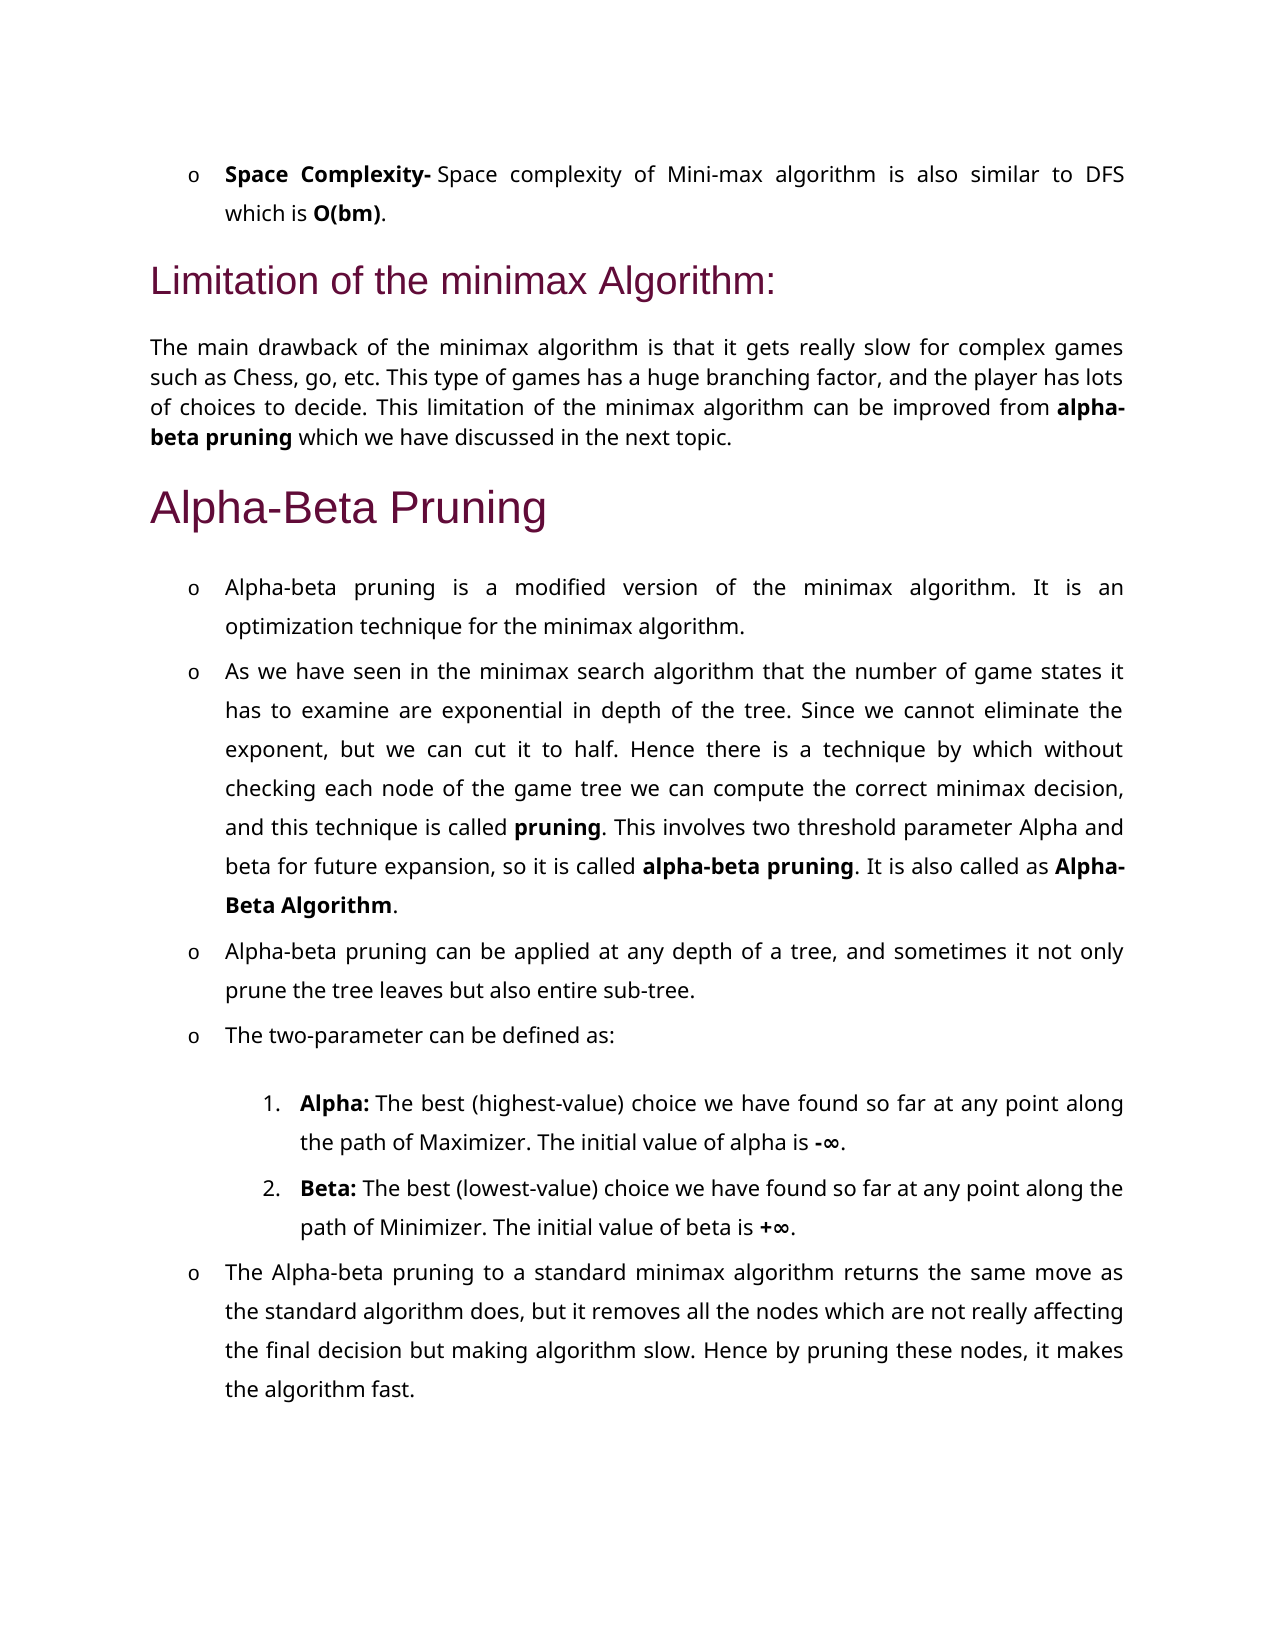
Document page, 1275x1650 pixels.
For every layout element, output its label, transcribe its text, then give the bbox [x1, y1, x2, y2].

text Limitation of the minimax Algorithm: [150, 257, 1125, 303]
subtitle Alpha-Beta Pruning [150, 480, 1125, 533]
text The main drawback of the minimax algorithm is that it gets really slow for complex games such as Chess, go, etc. This type of games has a huge branching factor, and the player has lots of choices to decide. This limitation of the minimax algorithm can be improved from alpha-beta pruning which we have discussed in the next topic. [150, 332, 1125, 451]
list Beta: The best (lowest-value) choice we have found so far at any point along the path of Minimizer. The initial value of beta is +∞. [262, 1163, 1125, 1241]
list As we have seen in the minimax search algorithm that the number of game states it has to examine are exponential in depth of the tree. Since we cannot eliminate the exponent, but we can cut it to half. Hence there is a technique by which without checking each node of the game tree we can compute the correct minimax decision, and this technique is called pruning. This involves two threshold parameter Alpha and beta for future expansion, so it is called alpha-beta pruning. It is also called as Alpha-Beta Algorithm. [187, 647, 1125, 920]
list Alpha-beta pruning is a modified version of the minimax algorithm. It is an optimization technique for the minimax algorithm. [187, 562, 1125, 640]
list The Alpha-beta pruning to a standard minimax algorithm returns the same move as the standard algorithm does, but it removes all the nodes which are not really affecting the final decision but making algorithm slow. Hence by pruning these nodes, it makes the algorithm fast. [187, 1248, 1125, 1404]
list Space Complexity- Space complexity of Mini-max algorithm is also similar to DFS which is O(bm). [187, 150, 1125, 228]
list Alpha-beta pruning can be applied at any depth of a tree, and sometimes it not only prune the tree leaves but also entire sub-tree. [187, 926, 1125, 1004]
list The two-parameter can be defined as: [187, 1011, 1125, 1050]
list Alpha: The best (highest-value) choice we have found so far at any point along the path of Maximizer. The initial value of alpha is -∞. [262, 1079, 1125, 1157]
